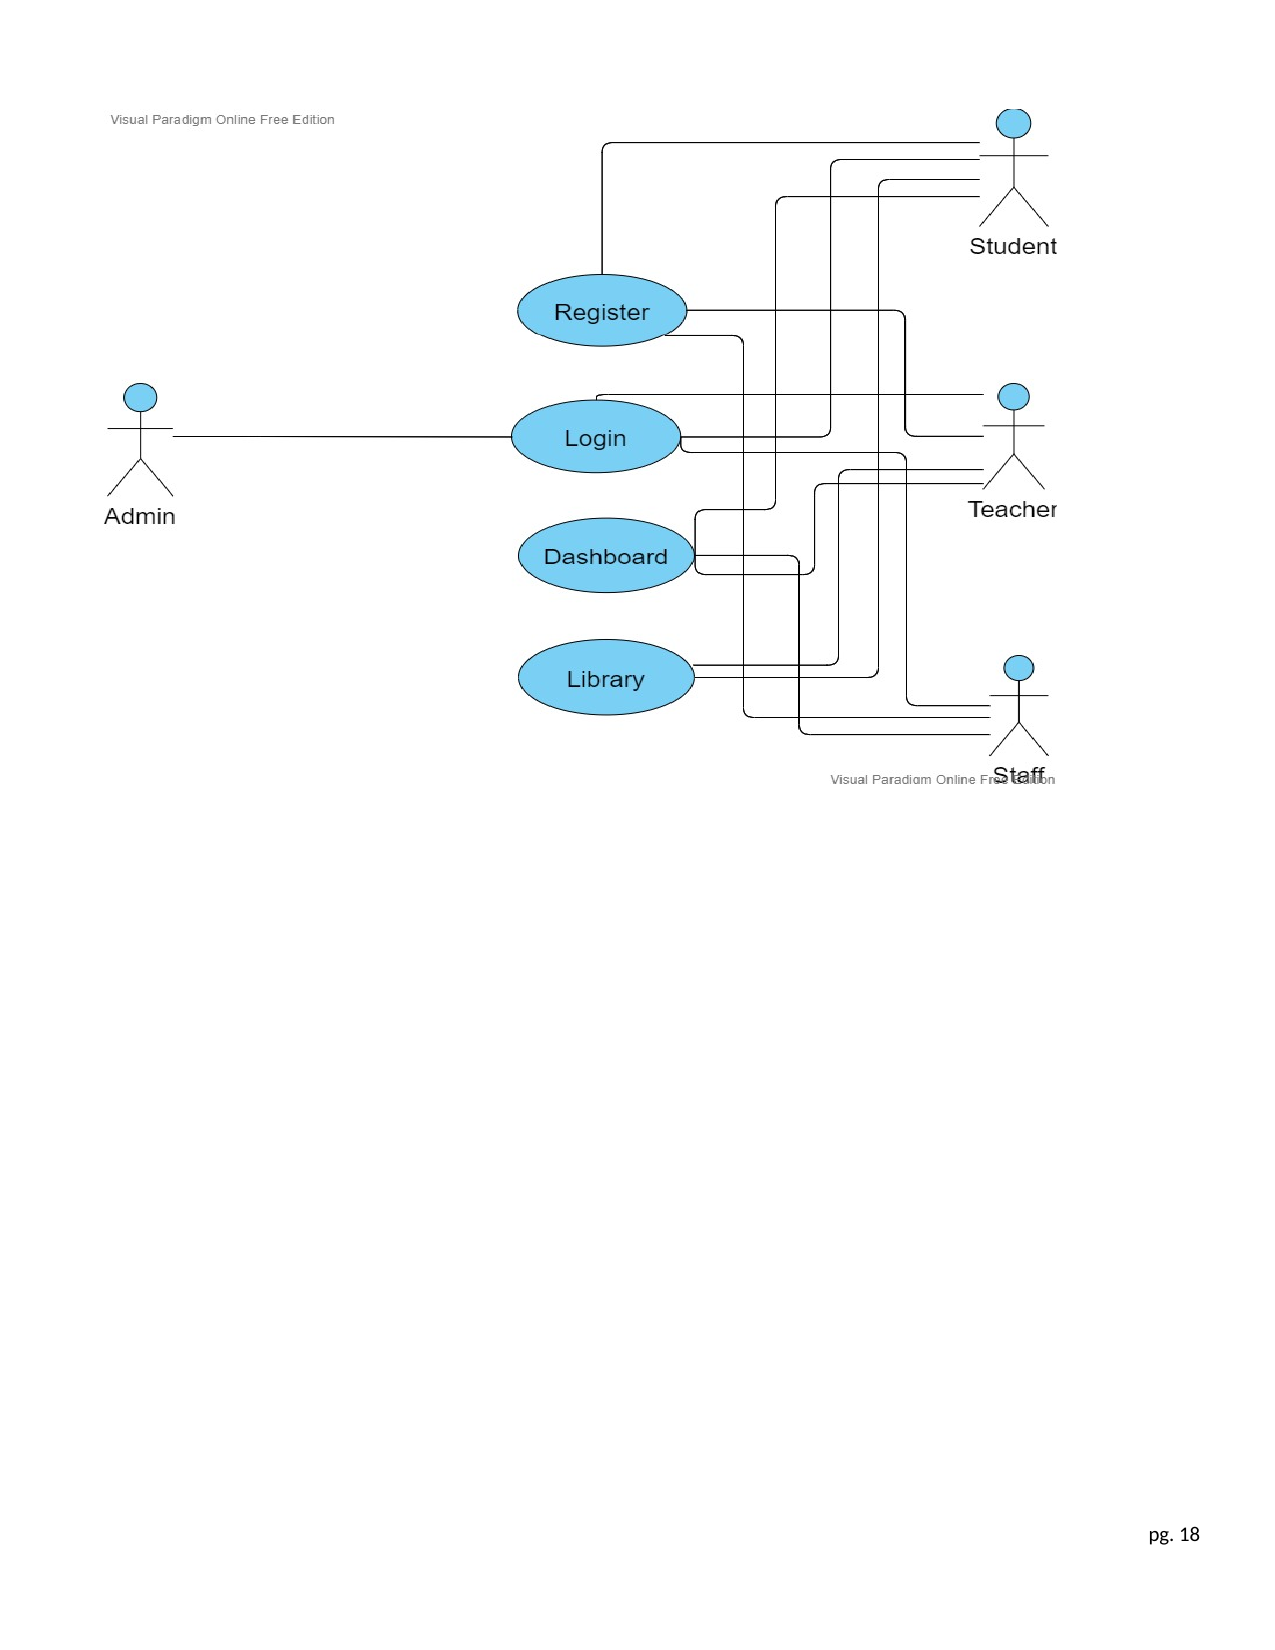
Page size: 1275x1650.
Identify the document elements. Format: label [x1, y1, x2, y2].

picture [103, 109, 1056, 784]
